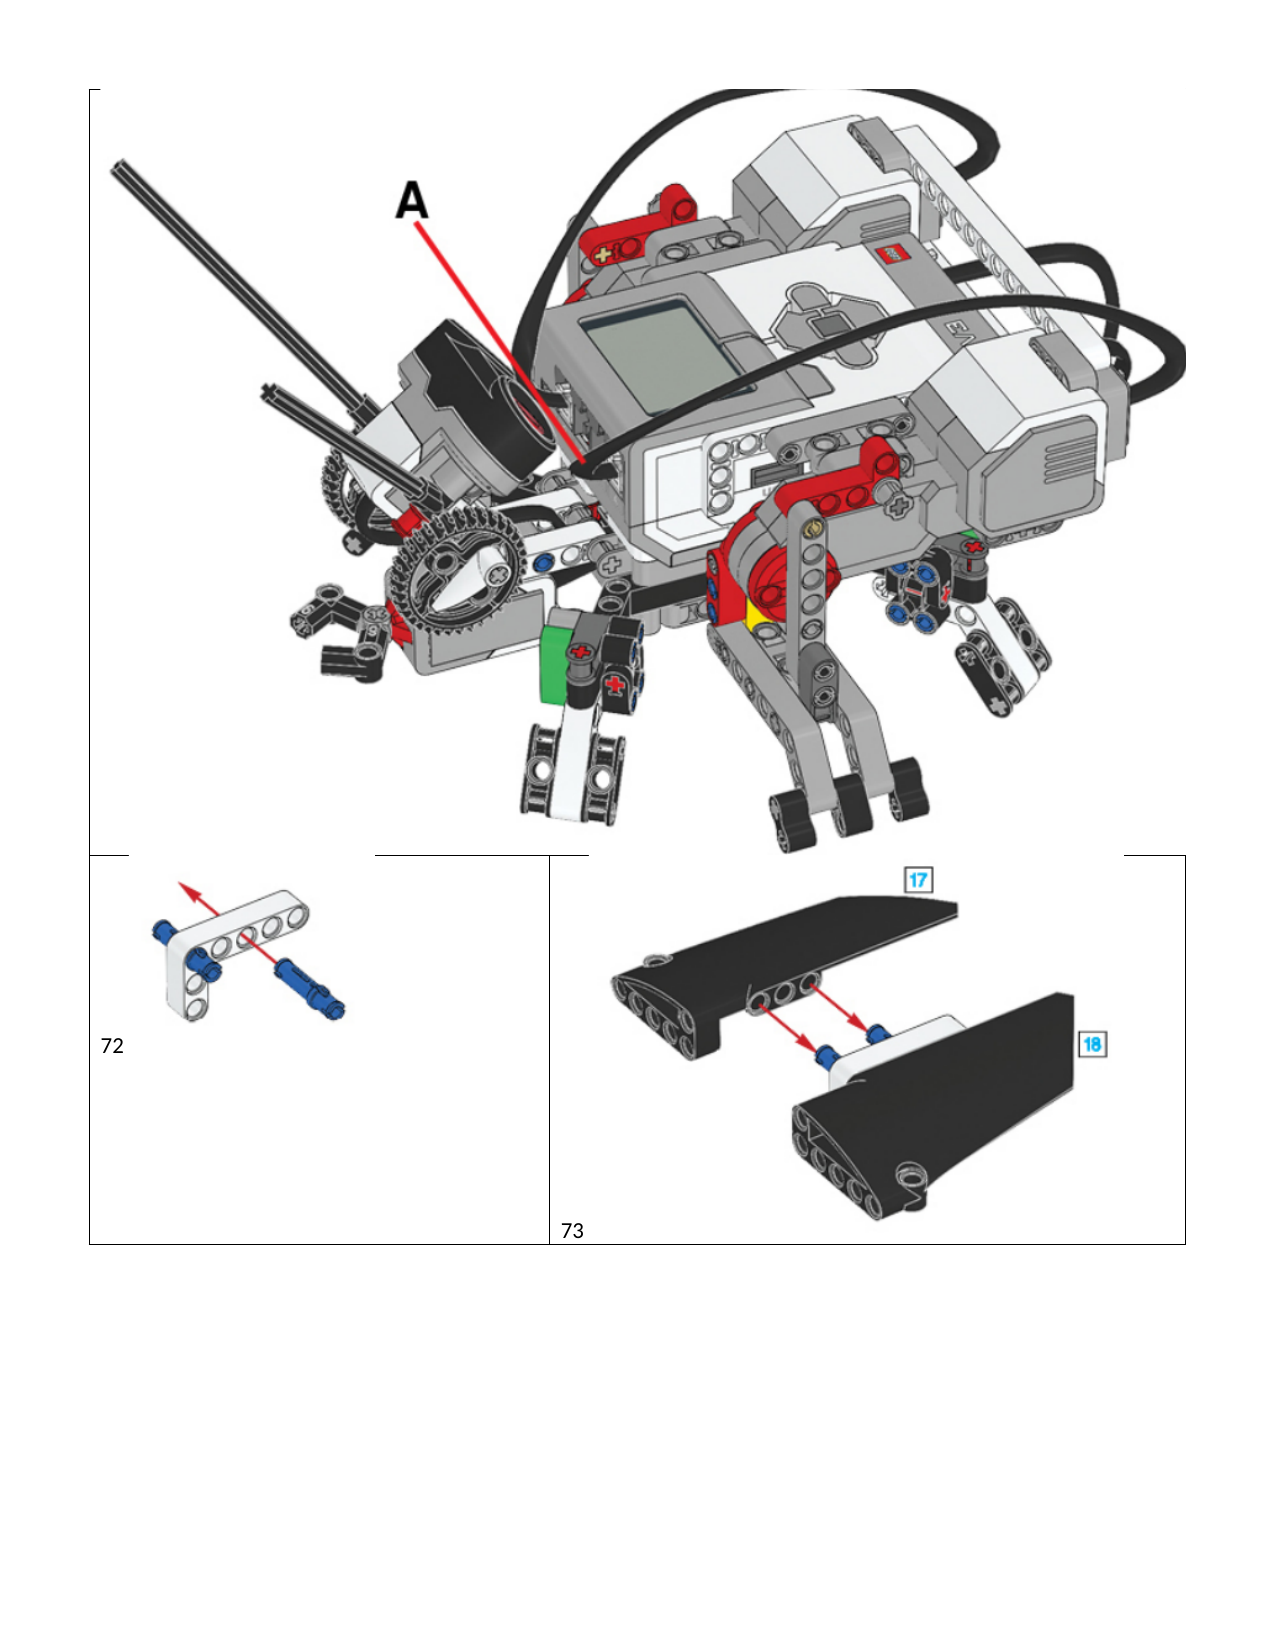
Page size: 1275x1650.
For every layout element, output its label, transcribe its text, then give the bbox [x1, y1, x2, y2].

picture [100, 89, 1186, 1239]
table_cell 72 [90, 856, 549, 1244]
table_cell 73 [550, 856, 1185, 1244]
